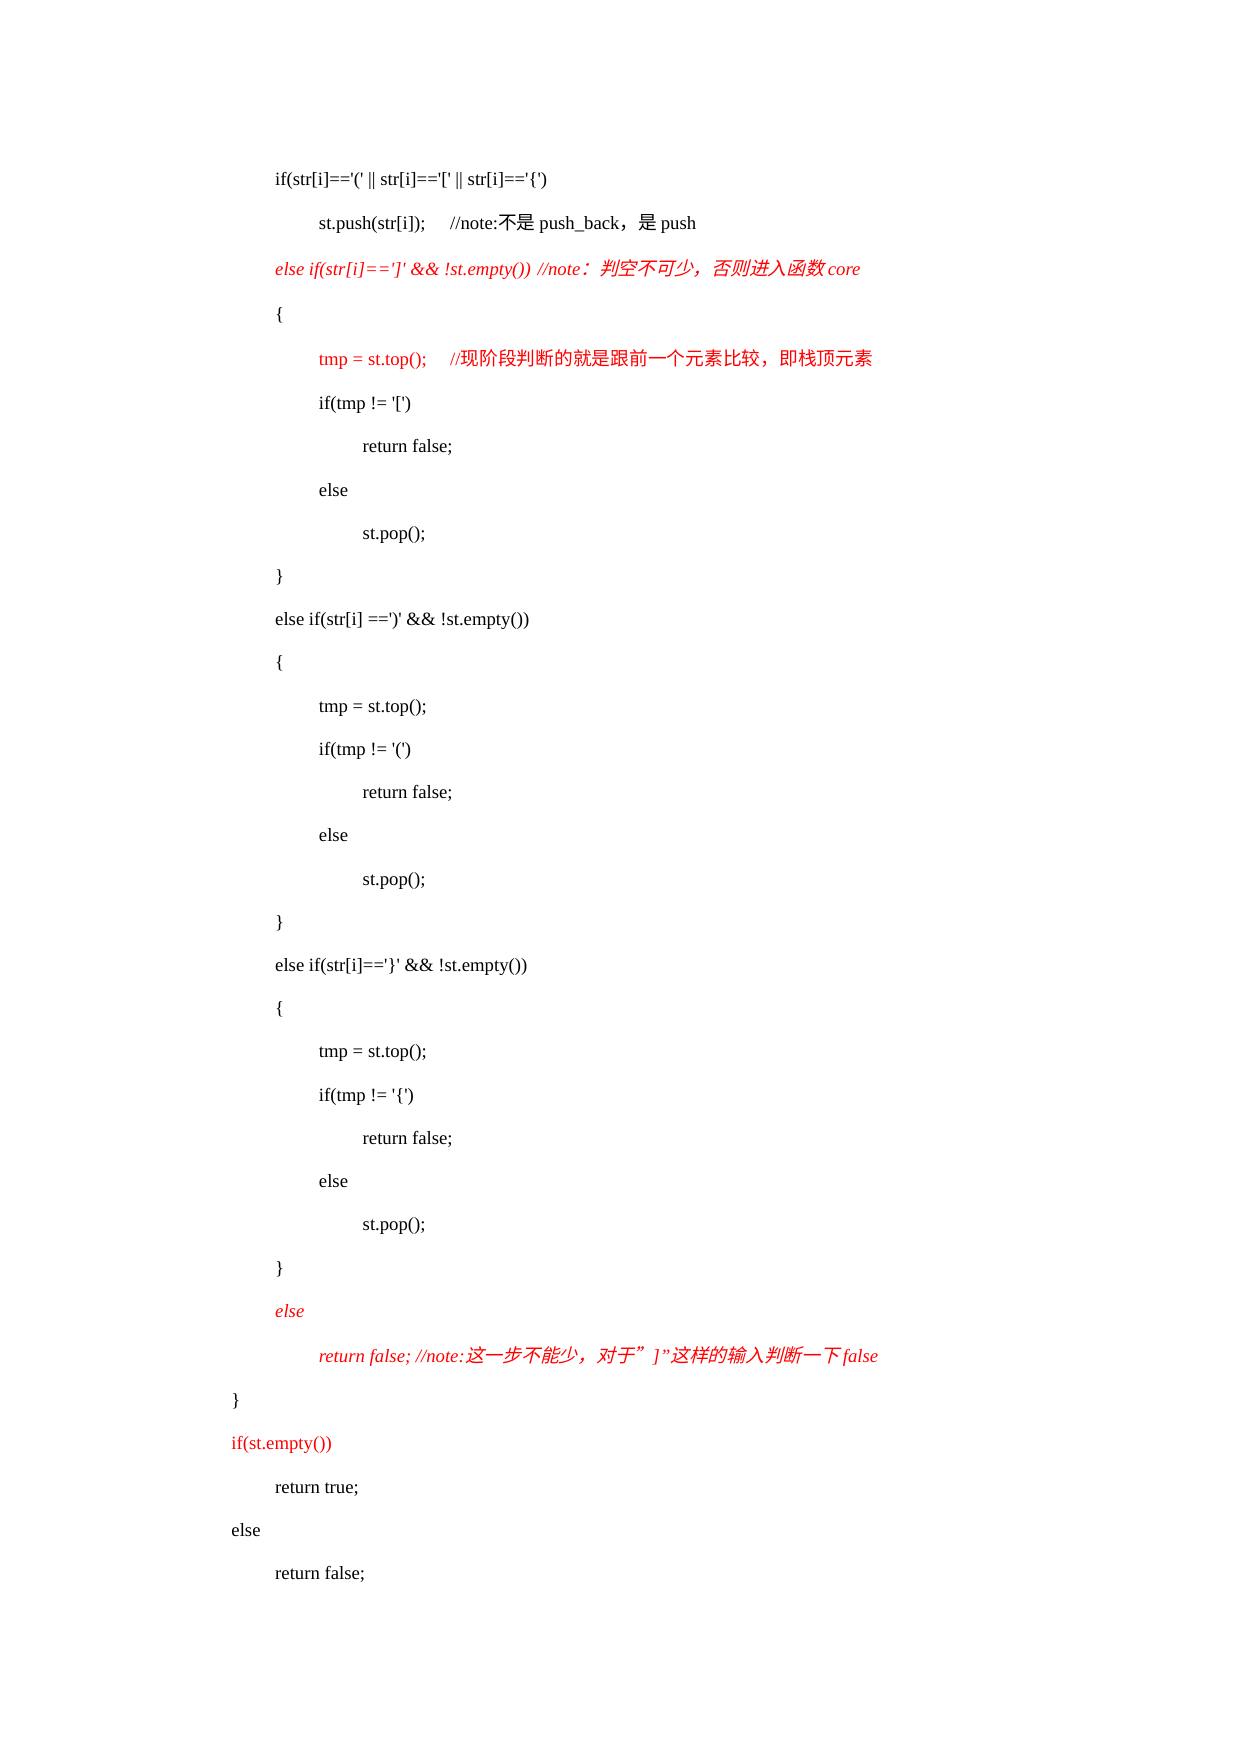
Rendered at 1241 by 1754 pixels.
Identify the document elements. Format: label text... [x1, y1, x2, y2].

text tmp = st.top(); //现阶段判断的就是跟前一个元素比较，即栈顶元素 [225, 341, 1053, 373]
text if(st.empty()) [225, 1427, 1053, 1459]
text tmp = st.top(); [225, 689, 1053, 722]
text return false; [225, 430, 1053, 462]
text if(tmp != '[') [225, 387, 1053, 419]
text return true; [225, 1470, 1053, 1503]
text } [225, 905, 1053, 938]
text else [225, 1513, 1053, 1546]
text { [225, 992, 1053, 1024]
text else [225, 1165, 1053, 1197]
text st.pop(); [225, 1208, 1053, 1240]
text { [225, 297, 1053, 330]
text if(tmp != '{') [225, 1078, 1053, 1111]
text } [225, 1251, 1053, 1284]
text st.pop(); [225, 862, 1053, 894]
text if(tmp != '(') [225, 732, 1053, 765]
text else [225, 819, 1053, 851]
text } [225, 559, 1053, 592]
text return false; [225, 1121, 1053, 1154]
text else if(str[i]==']' && !st.empty()) //note：判空不可少，否则进入函数core [225, 251, 1053, 284]
text else [225, 473, 1053, 506]
text return false; [225, 776, 1053, 808]
text else [225, 1294, 1053, 1327]
text if(str[i]=='(' || str[i]=='[' || str[i]=='{') [225, 162, 1053, 194]
text st.push(str[i]); //note:不是push_back，是push [225, 205, 1053, 238]
text st.pop(); [225, 516, 1053, 549]
text return false; [225, 1557, 1053, 1589]
text } [225, 1384, 1053, 1416]
text { [225, 646, 1053, 678]
text else if(str[i]=='}' && !st.empty()) [225, 948, 1053, 981]
text tmp = st.top(); [225, 1035, 1053, 1067]
text return false; //note:这一步不能少，对于”]”这样的输入判断一下false [225, 1338, 1053, 1370]
text else if(str[i] ==')' && !st.empty()) [225, 603, 1053, 635]
